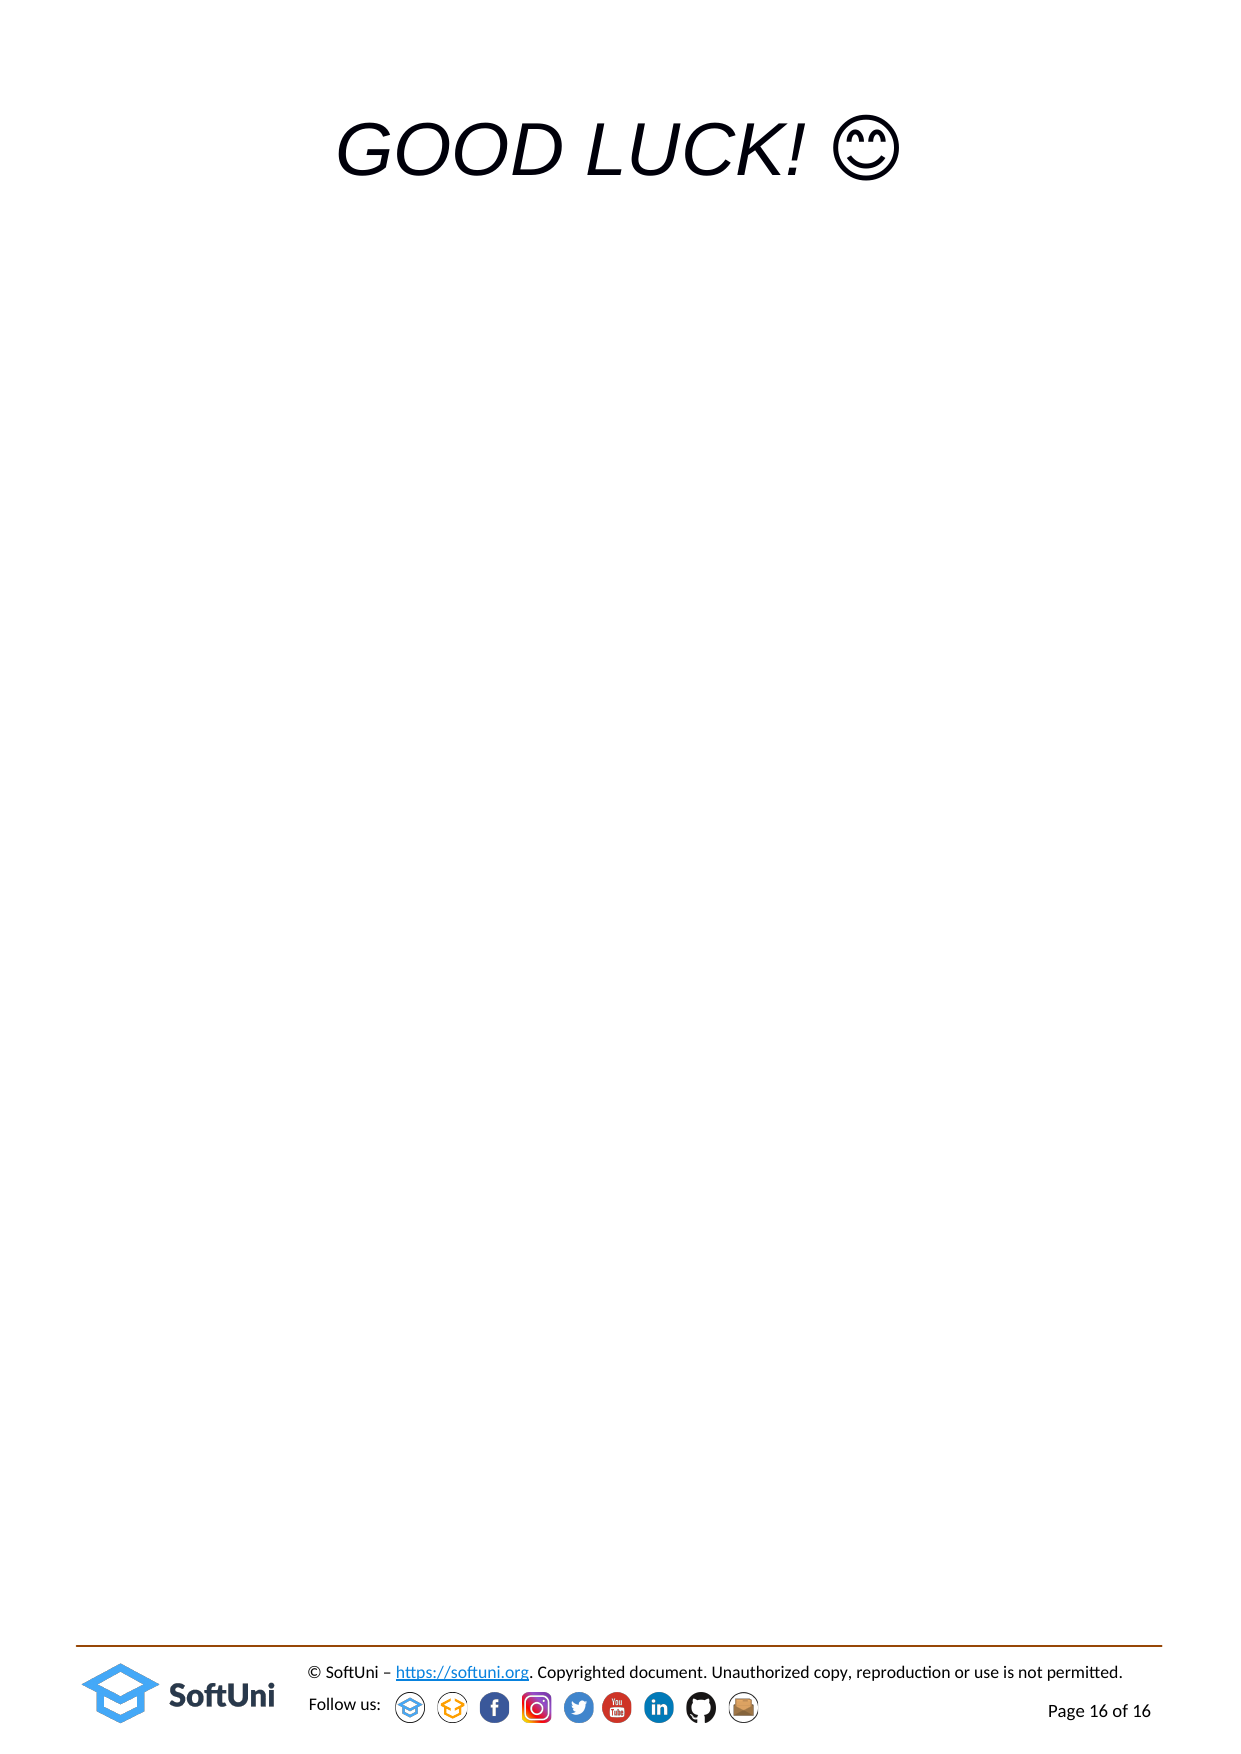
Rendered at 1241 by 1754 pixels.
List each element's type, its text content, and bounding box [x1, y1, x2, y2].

picture [665, 1692, 674, 1701]
picture [644, 1714, 653, 1723]
picture [728, 1692, 759, 1723]
picture [479, 1692, 510, 1723]
picture [602, 1692, 632, 1723]
text GOOD LUCK! 😊 [77, 95, 1163, 198]
picture [686, 1692, 716, 1723]
picture [665, 1714, 674, 1723]
picture [658, 1705, 667, 1714]
picture [564, 1692, 594, 1723]
picture [437, 1692, 468, 1723]
picture [395, 1692, 425, 1723]
picture [522, 1692, 552, 1723]
picture [644, 1692, 653, 1701]
picture [75, 1658, 281, 1729]
